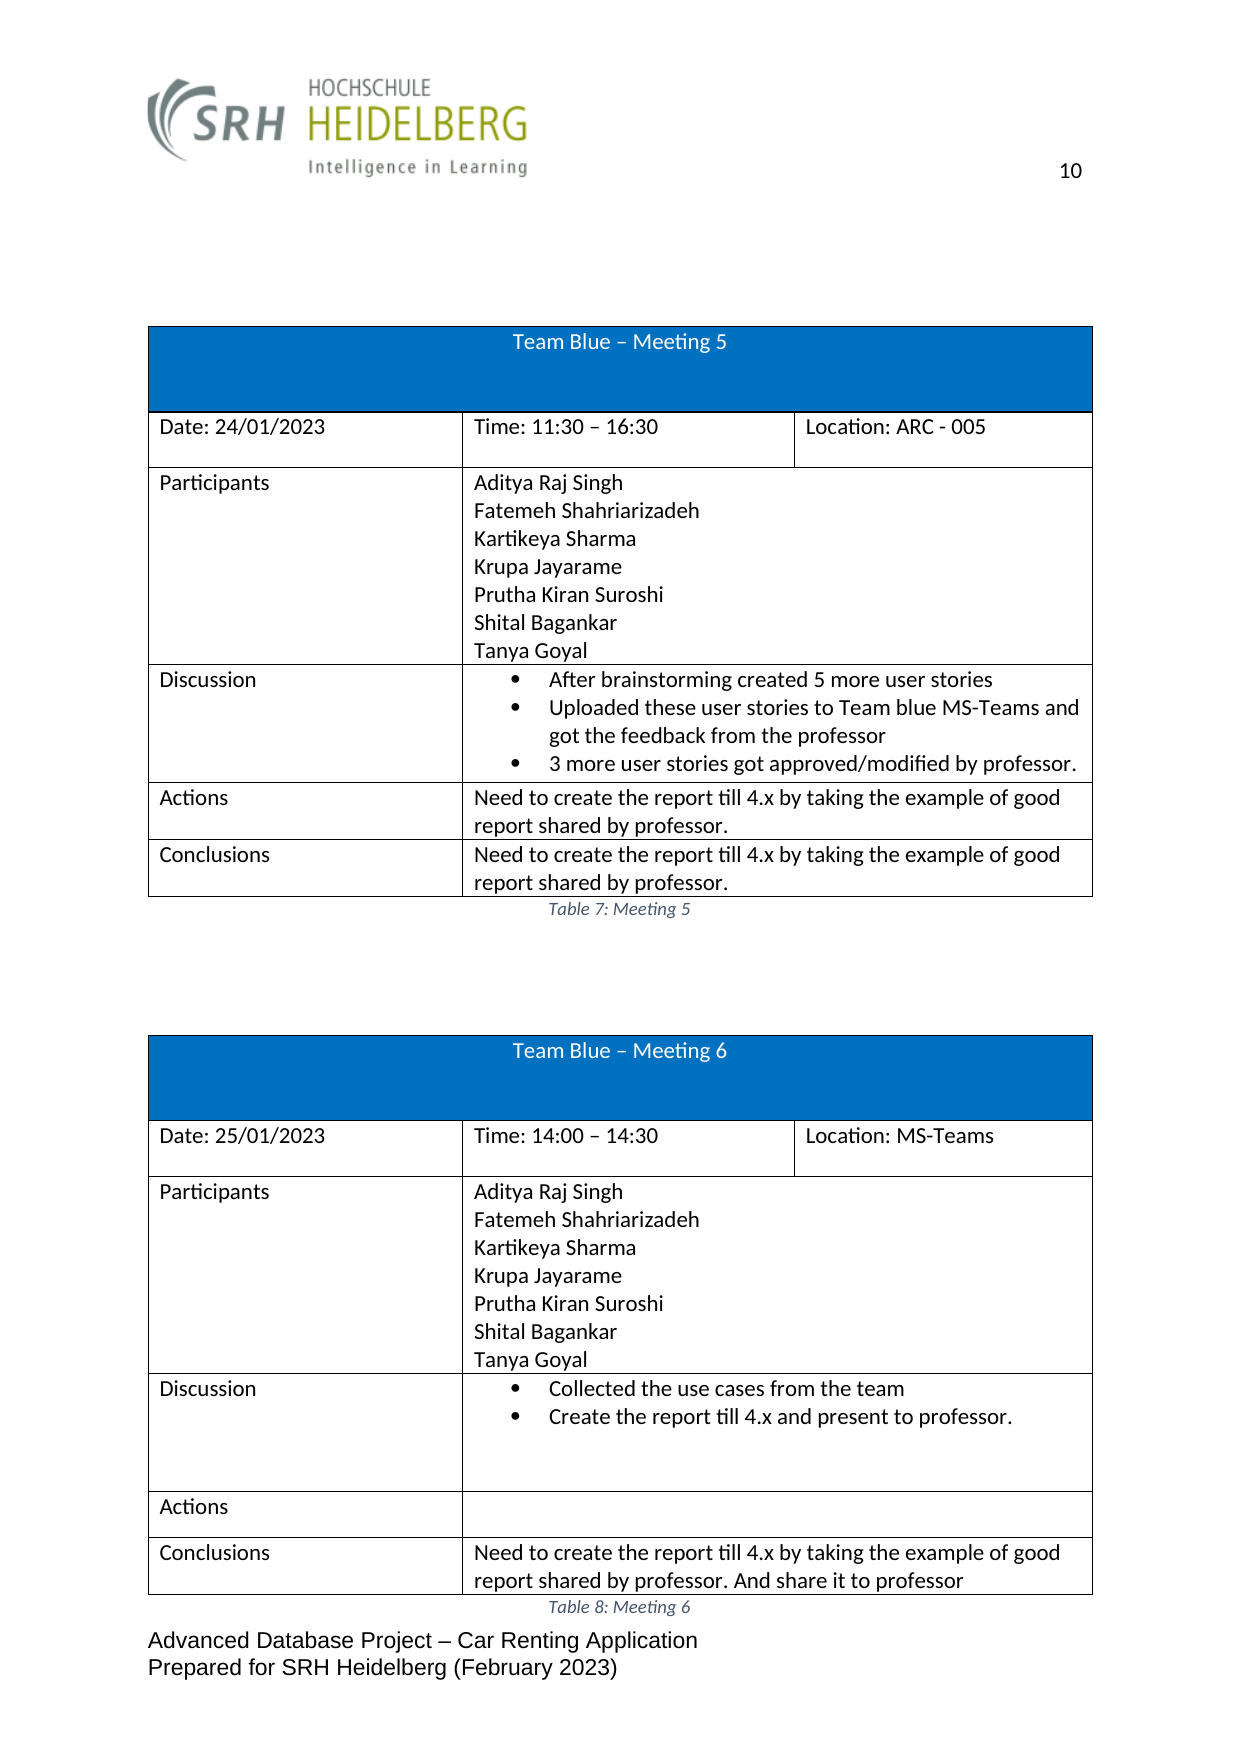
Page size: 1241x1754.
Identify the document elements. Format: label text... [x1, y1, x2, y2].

table_cell After brainstorming created 5 more user stories Uploaded these user stories to Team blue MS-Teams and got the feedback from the professor 3 more user stories got approved/modified by professor. [463, 665, 1092, 782]
table_cell Need to create the report till 4.x by taking the example of good report shared by professor. [463, 840, 1092, 896]
table_cell Collected the use cases from the team Create the report till 4.x and present to professor. [463, 1374, 1092, 1491]
table_cell Discussion [149, 1374, 462, 1491]
table_cell Need to create the report till 4.x by taking the example of good report shared by professor. [463, 783, 1092, 839]
table_cell Conclusions [149, 840, 462, 896]
table_cell Conclusions [149, 1538, 462, 1594]
table_cell Time: 11:30 – 16:30 [463, 413, 794, 467]
table_header Team Blue – Meeting 6 [149, 1036, 1092, 1120]
table_cell Location: MS-Teams [795, 1121, 1092, 1176]
text Table 7: Meeting 5 [148, 897, 1093, 920]
table_cell Actions [149, 1492, 462, 1537]
table_cell Time: 14:00 – 14:30 [463, 1121, 794, 1176]
table_cell Date: 24/01/2023 [149, 413, 462, 467]
table_cell Participants [149, 1177, 462, 1373]
table_cell Location: ARC - 005 [795, 413, 1092, 467]
table_cell Need to create the report till 4.x by taking the example of good report shared by professor. And share it to professor [463, 1538, 1092, 1594]
text Table 8: Meeting 6 [148, 1595, 1093, 1618]
table_cell Actions [149, 783, 462, 839]
table_cell Aditya Raj Singh Fatemeh Shahriarizadeh Kartikeya Sharma Krupa Jayarame Prutha Kiran Suroshi Shital Bagankar Tanya Goyal [463, 468, 1092, 664]
table_cell Aditya Raj Singh Fatemeh Shahriarizadeh Kartikeya Sharma Krupa Jayarame Prutha Kiran Suroshi Shital Bagankar Tanya Goyal [463, 1177, 1092, 1373]
table_cell [463, 1492, 1092, 1537]
table_header Team Blue – Meeting 5 [149, 327, 1092, 411]
table_cell Date: 25/01/2023 [149, 1121, 462, 1176]
table_cell Participants [149, 468, 462, 664]
table_cell Discussion [149, 665, 462, 782]
